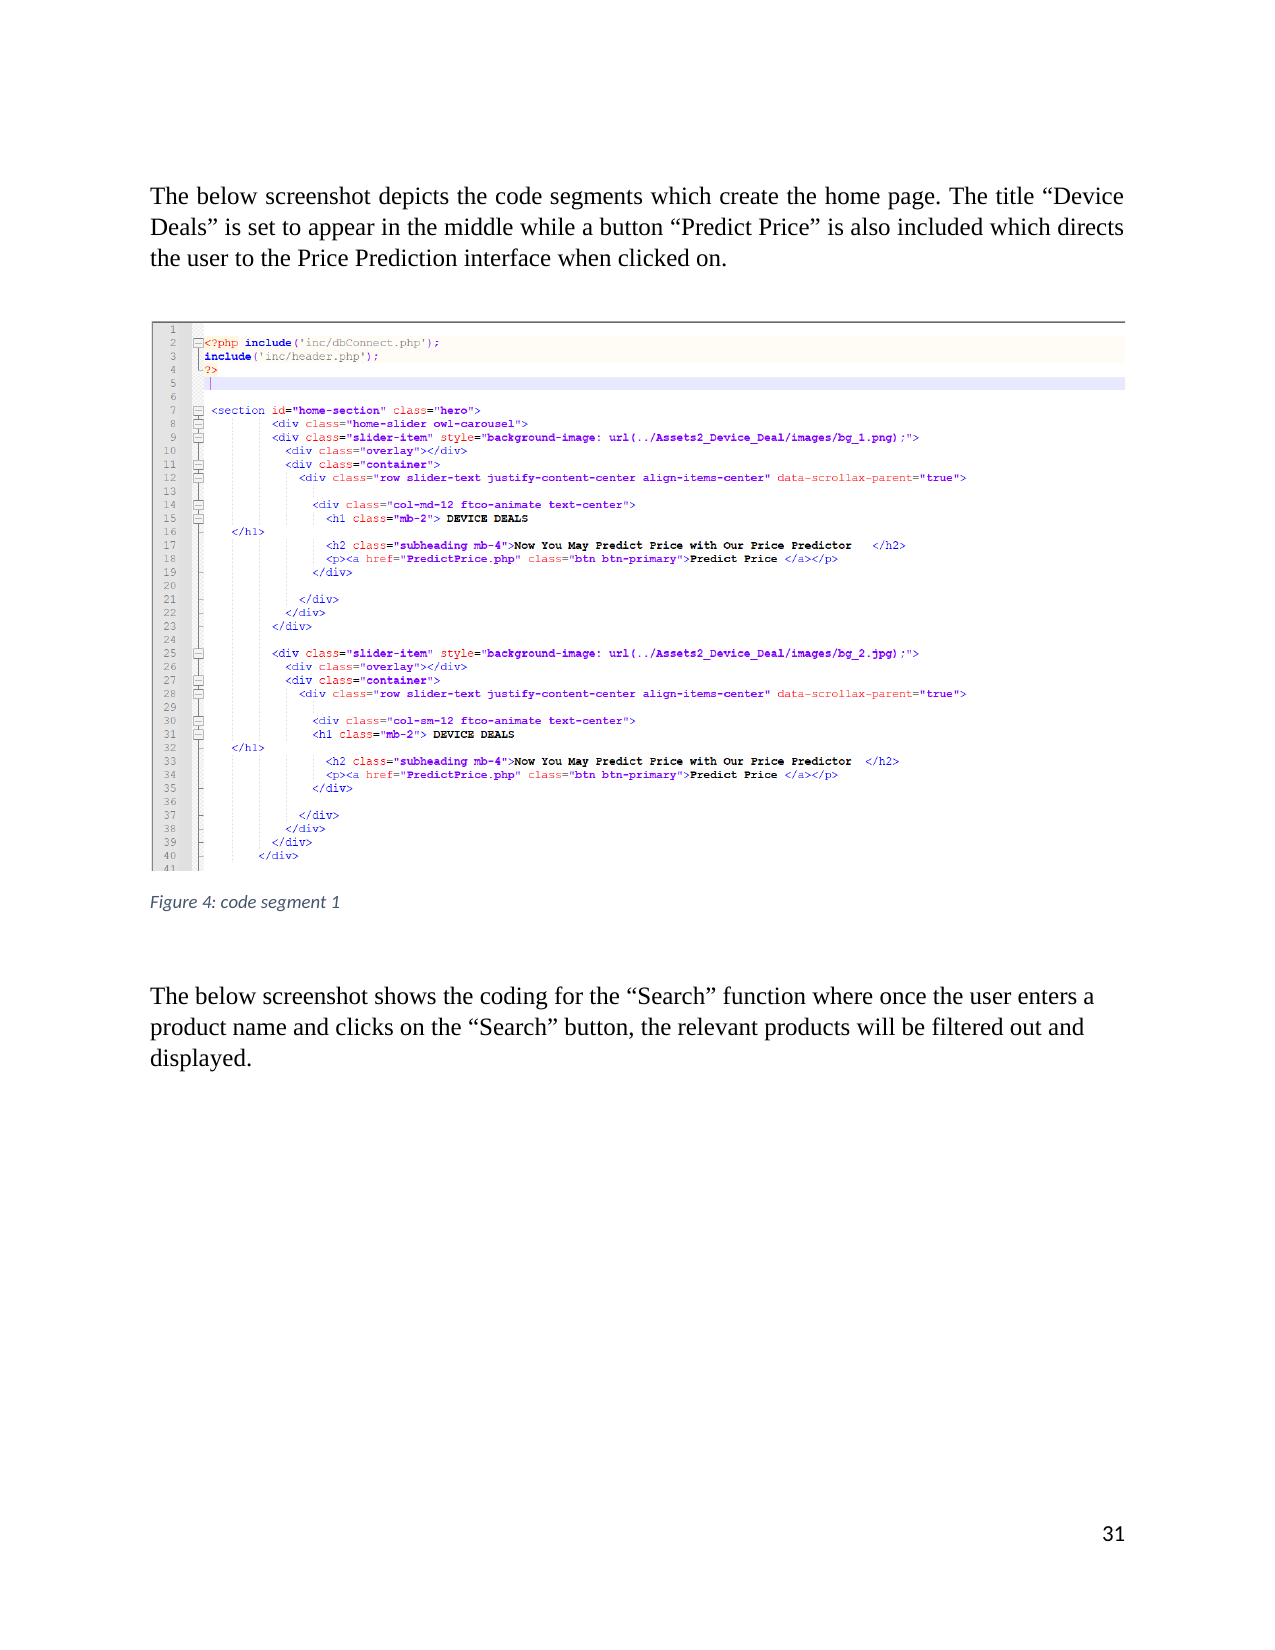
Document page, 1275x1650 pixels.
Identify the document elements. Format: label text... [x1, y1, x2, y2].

text The below screenshot shows the coding for the “Search” function where once the user enters a product name and clicks on the “Search” button, the relevant products will be filtered out and displayed. [150, 981, 1125, 1072]
list The below screenshot depicts the code segments which create the home page. The title “Device Deals” is set to appear in the middle while a button “Predict Price” is also included which directs the user to the Price Prediction interface when clicked on. [150, 181, 1125, 272]
picture [150, 321, 1125, 871]
text Figure 4: code segment 1 [150, 890, 1125, 913]
